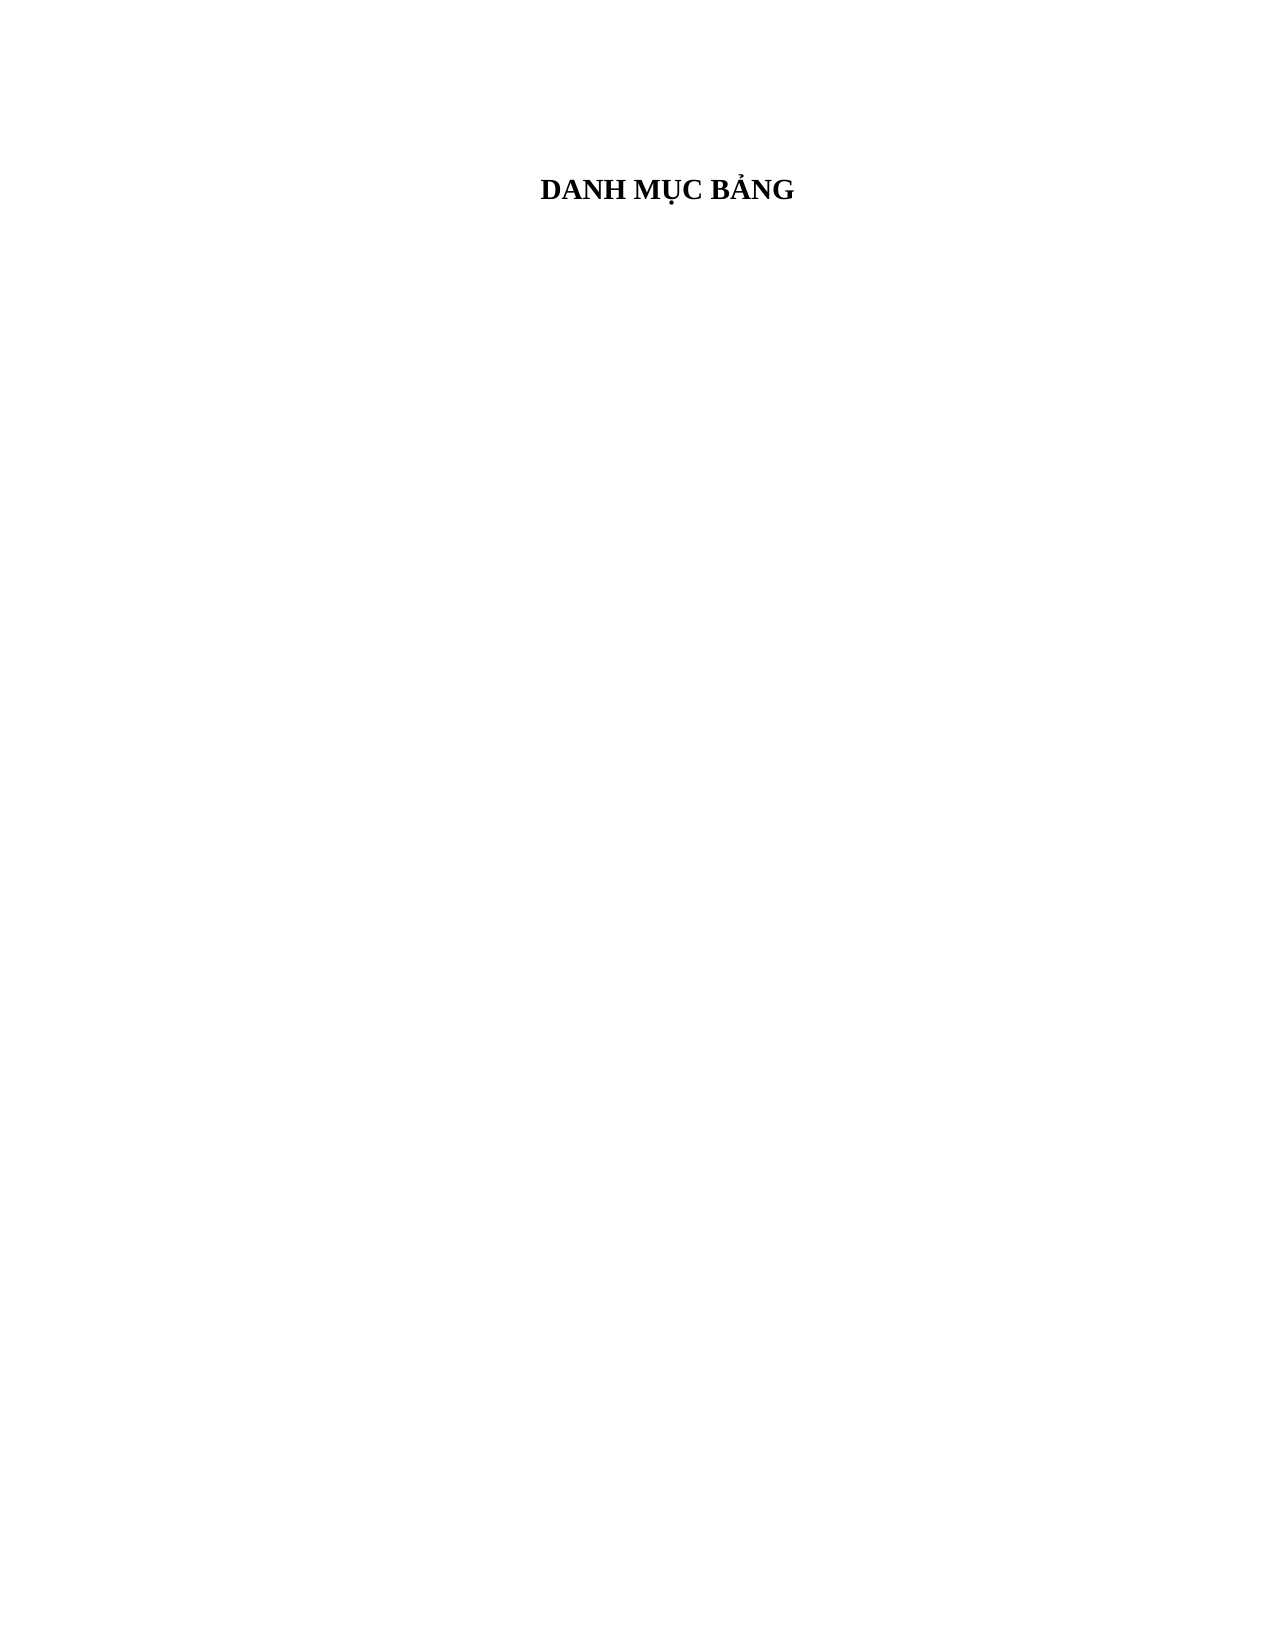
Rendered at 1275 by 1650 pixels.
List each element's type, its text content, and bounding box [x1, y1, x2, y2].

text DANH MỤC BẢNG [180, 172, 1155, 206]
